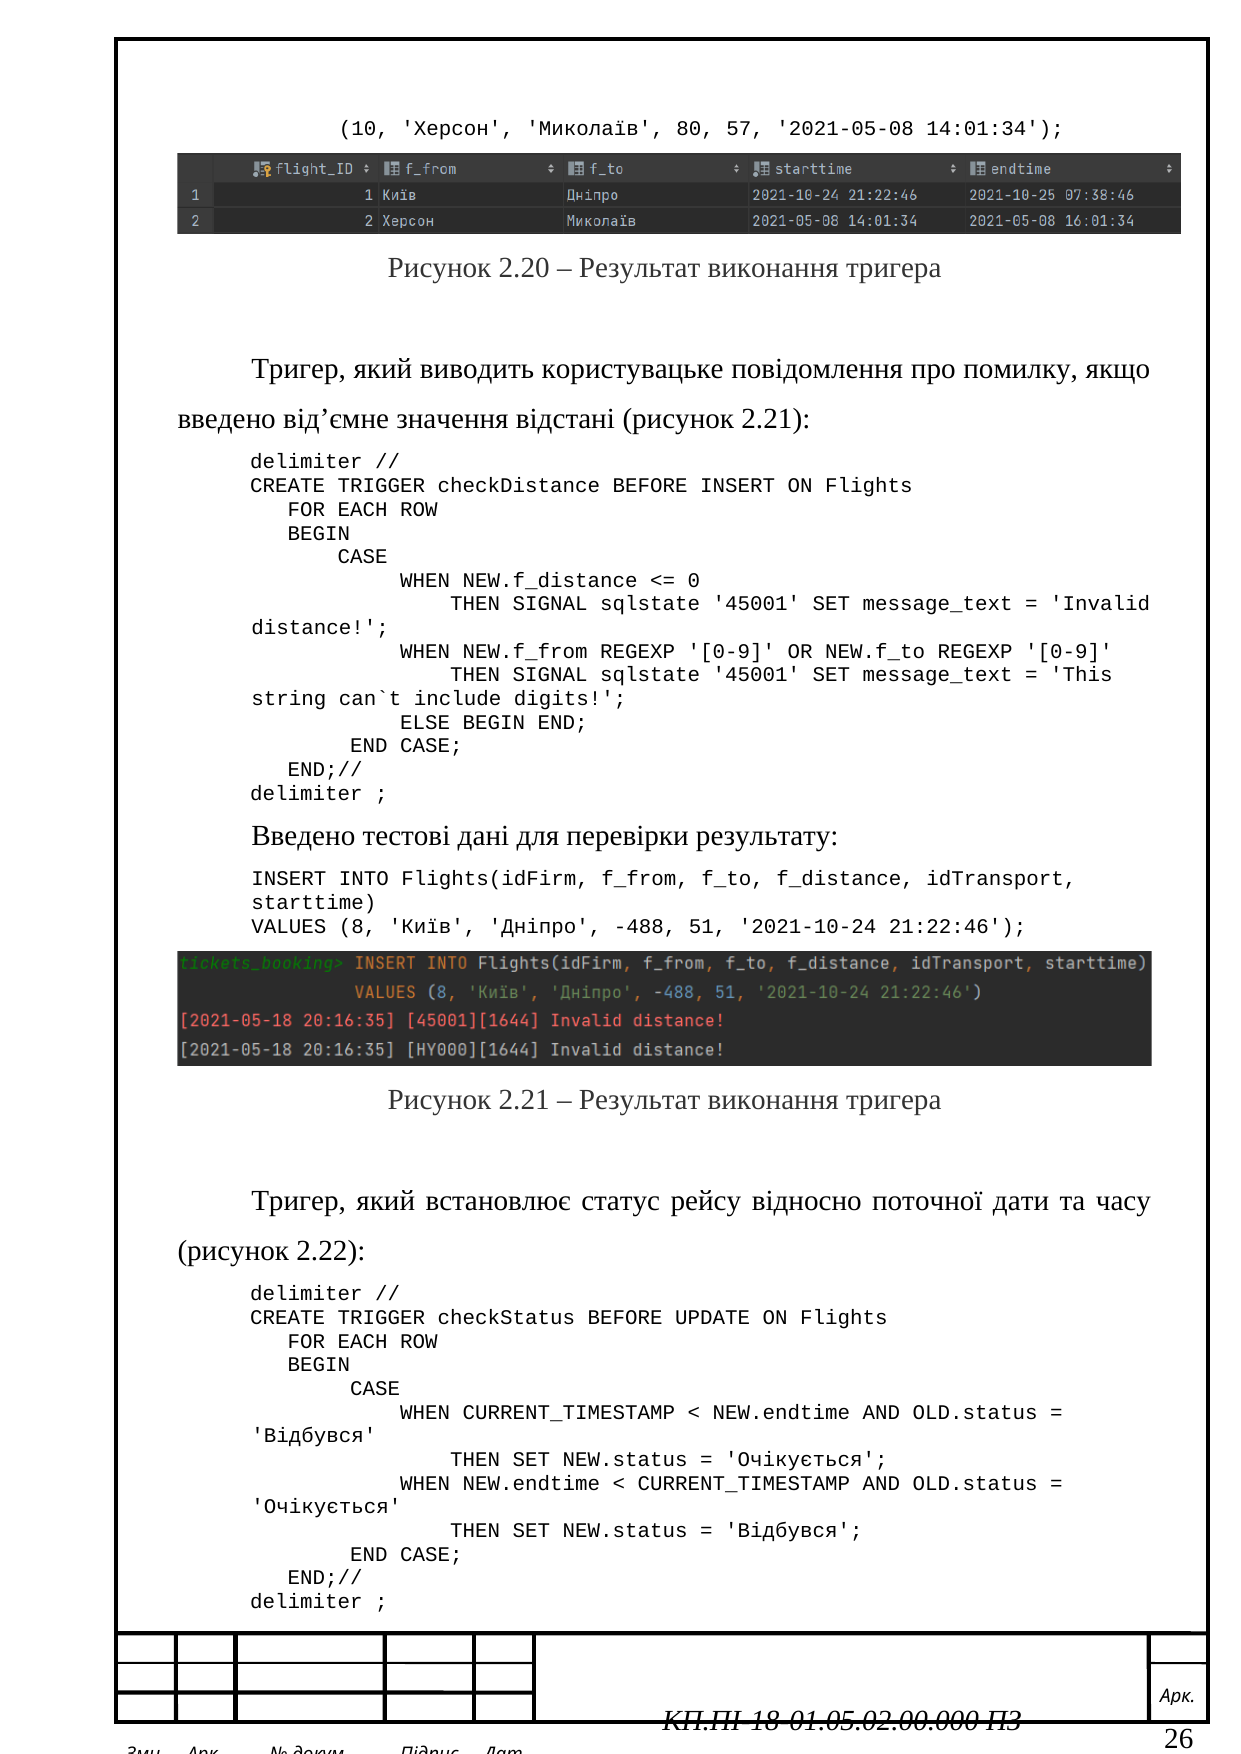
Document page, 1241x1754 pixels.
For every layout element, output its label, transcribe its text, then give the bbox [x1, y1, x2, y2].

list WHEN NEW.f_distance <= 0 [250, 570, 1152, 593]
list Тригер, який виводить користувацьке повідомлення про помилку, якщо введено від’ємне значення відстані (рисунок 2.21): [177, 351, 1152, 435]
list BEGIN [250, 522, 1152, 546]
list Тригер, який встановлює статус рейсу відносно поточної дати та часу (рисунок 2.22): [177, 1183, 1152, 1267]
list THEN SET NEW.status = 'Очікується'; [250, 1449, 1152, 1473]
text Введено тестові дані для перевірки результату: [177, 818, 1152, 852]
list CASE [250, 546, 1152, 570]
list THEN SET NEW.status = 'Відбувся'; [250, 1520, 1152, 1543]
list FOR EACH ROW [250, 499, 1152, 522]
list END;// [250, 759, 1152, 783]
list END;// [250, 1567, 1152, 1591]
list END CASE; [250, 1543, 1152, 1567]
list CASE [250, 1378, 1152, 1402]
list BEGIN [250, 1354, 1152, 1378]
text (10, 'Херсон', 'Миколаїв', 80, 57, '2021-05-08 14:01:34'); [251, 118, 1152, 142]
picture [177, 153, 1181, 234]
list WHEN CURRENT_TIMESTAMP < NEW.endtime AND OLD.status = 'Відбувся' [250, 1402, 1152, 1449]
list WHEN NEW.f_from REGEXP '[0-9]' OR NEW.f_to REGEXP '[0-9]' [250, 641, 1152, 664]
list CREATE TRIGGER checkDistance BEFORE INSERT ON Flights [250, 475, 1152, 499]
text Рисунок 2.20 – Результат виконання тригера [177, 250, 1152, 284]
list delimiter ; [250, 1591, 1152, 1614]
picture [177, 951, 1152, 1066]
list delimiter ; [250, 783, 1152, 806]
list CREATE TRIGGER checkStatus BEFORE UPDATE ON Flights [250, 1307, 1152, 1331]
text Рисунок 2.21 – Результат виконання тригера [177, 1082, 1152, 1116]
list FOR EACH ROW [250, 1331, 1152, 1354]
text INSERT INTO Flights(idFirm, f_from, f_to, f_distance, idTransport, starttime) [251, 868, 1152, 916]
list WHEN NEW.endtime < CURRENT_TIMESTAMP AND OLD.status = 'Очікується' [250, 1473, 1152, 1520]
list END CASE; [250, 735, 1152, 759]
list THEN SIGNAL sqlstate '45001' SET message_text = 'Invalid distance!'; [250, 593, 1152, 641]
list THEN SIGNAL sqlstate '45001' SET message_text = 'This string can`t include digits!'; [250, 664, 1152, 712]
text VALUES (8, 'Київ', 'Дніпро', -488, 51, '2021-10-24 21:22:46'); [251, 916, 1152, 939]
list ELSE BEGIN END; [250, 712, 1152, 735]
list delimiter // [250, 452, 1152, 475]
list delimiter // [250, 1283, 1152, 1307]
